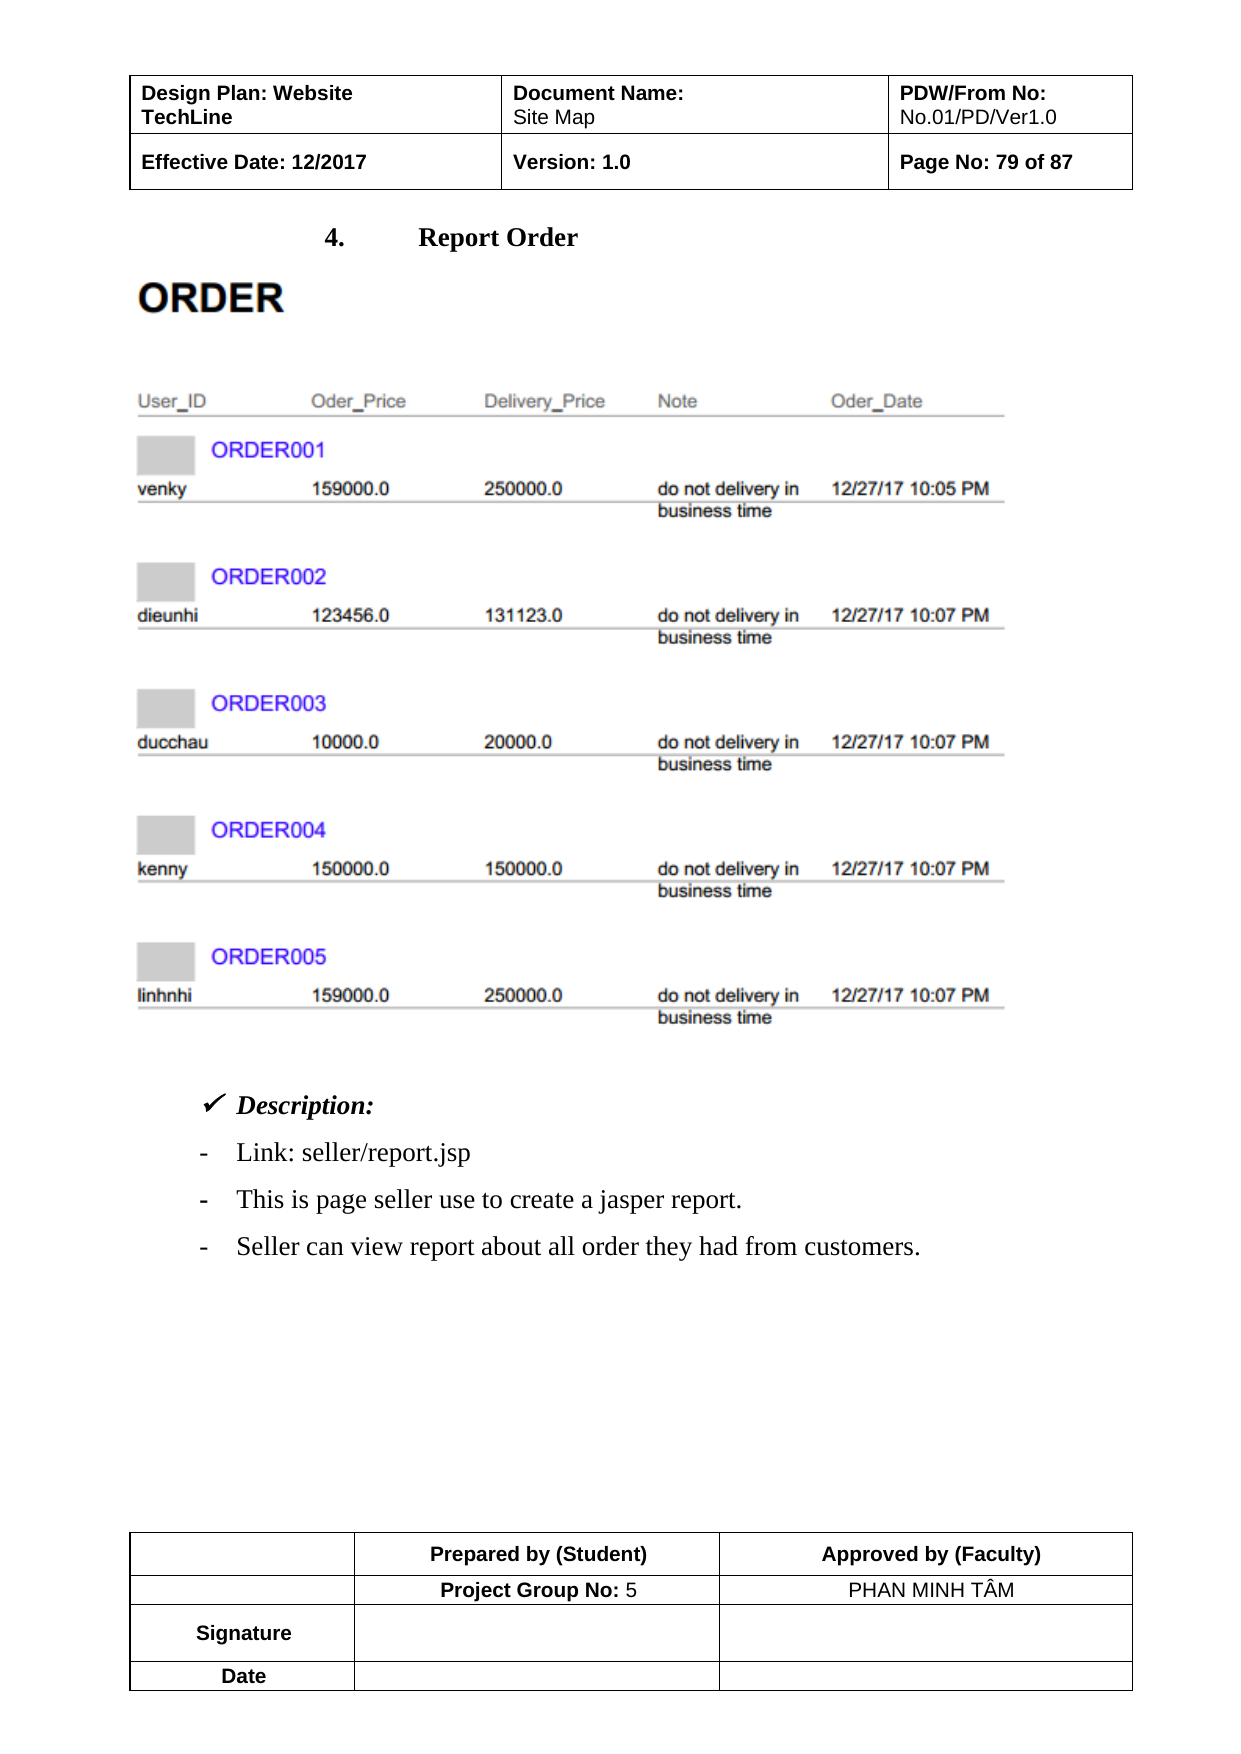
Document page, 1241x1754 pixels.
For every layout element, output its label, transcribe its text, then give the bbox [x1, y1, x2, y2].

list Description: [199, 1089, 1152, 1121]
picture [118, 267, 1022, 1049]
list Report Order [324, 221, 1152, 252]
list Link: seller/report.jsp [199, 1136, 1152, 1167]
list This is page seller use to create a jasper report. [199, 1183, 1152, 1214]
list Seller can view report about all order they had from customers. [199, 1230, 1152, 1261]
